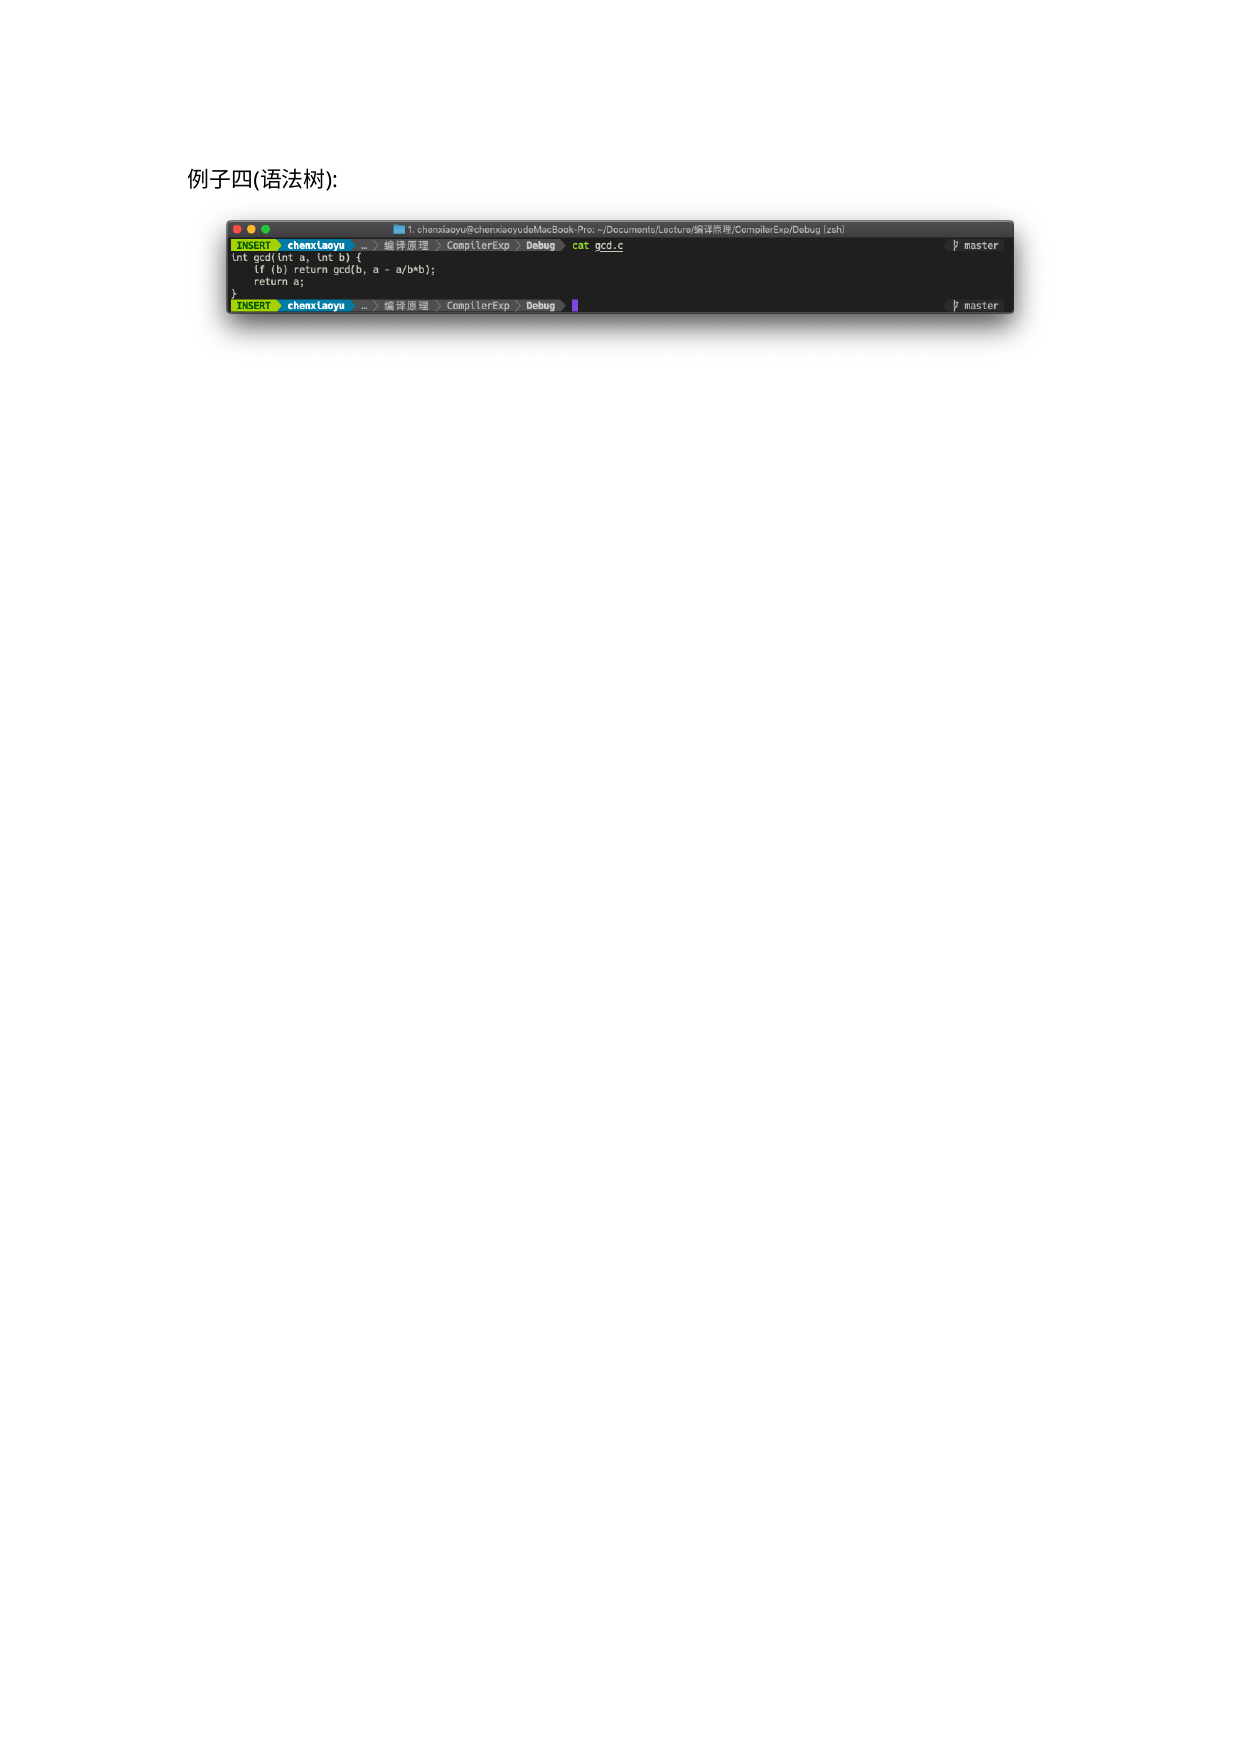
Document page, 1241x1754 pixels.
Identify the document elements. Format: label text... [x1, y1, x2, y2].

picture [187, 194, 1053, 365]
text 例子四(语法树): [187, 162, 1053, 194]
